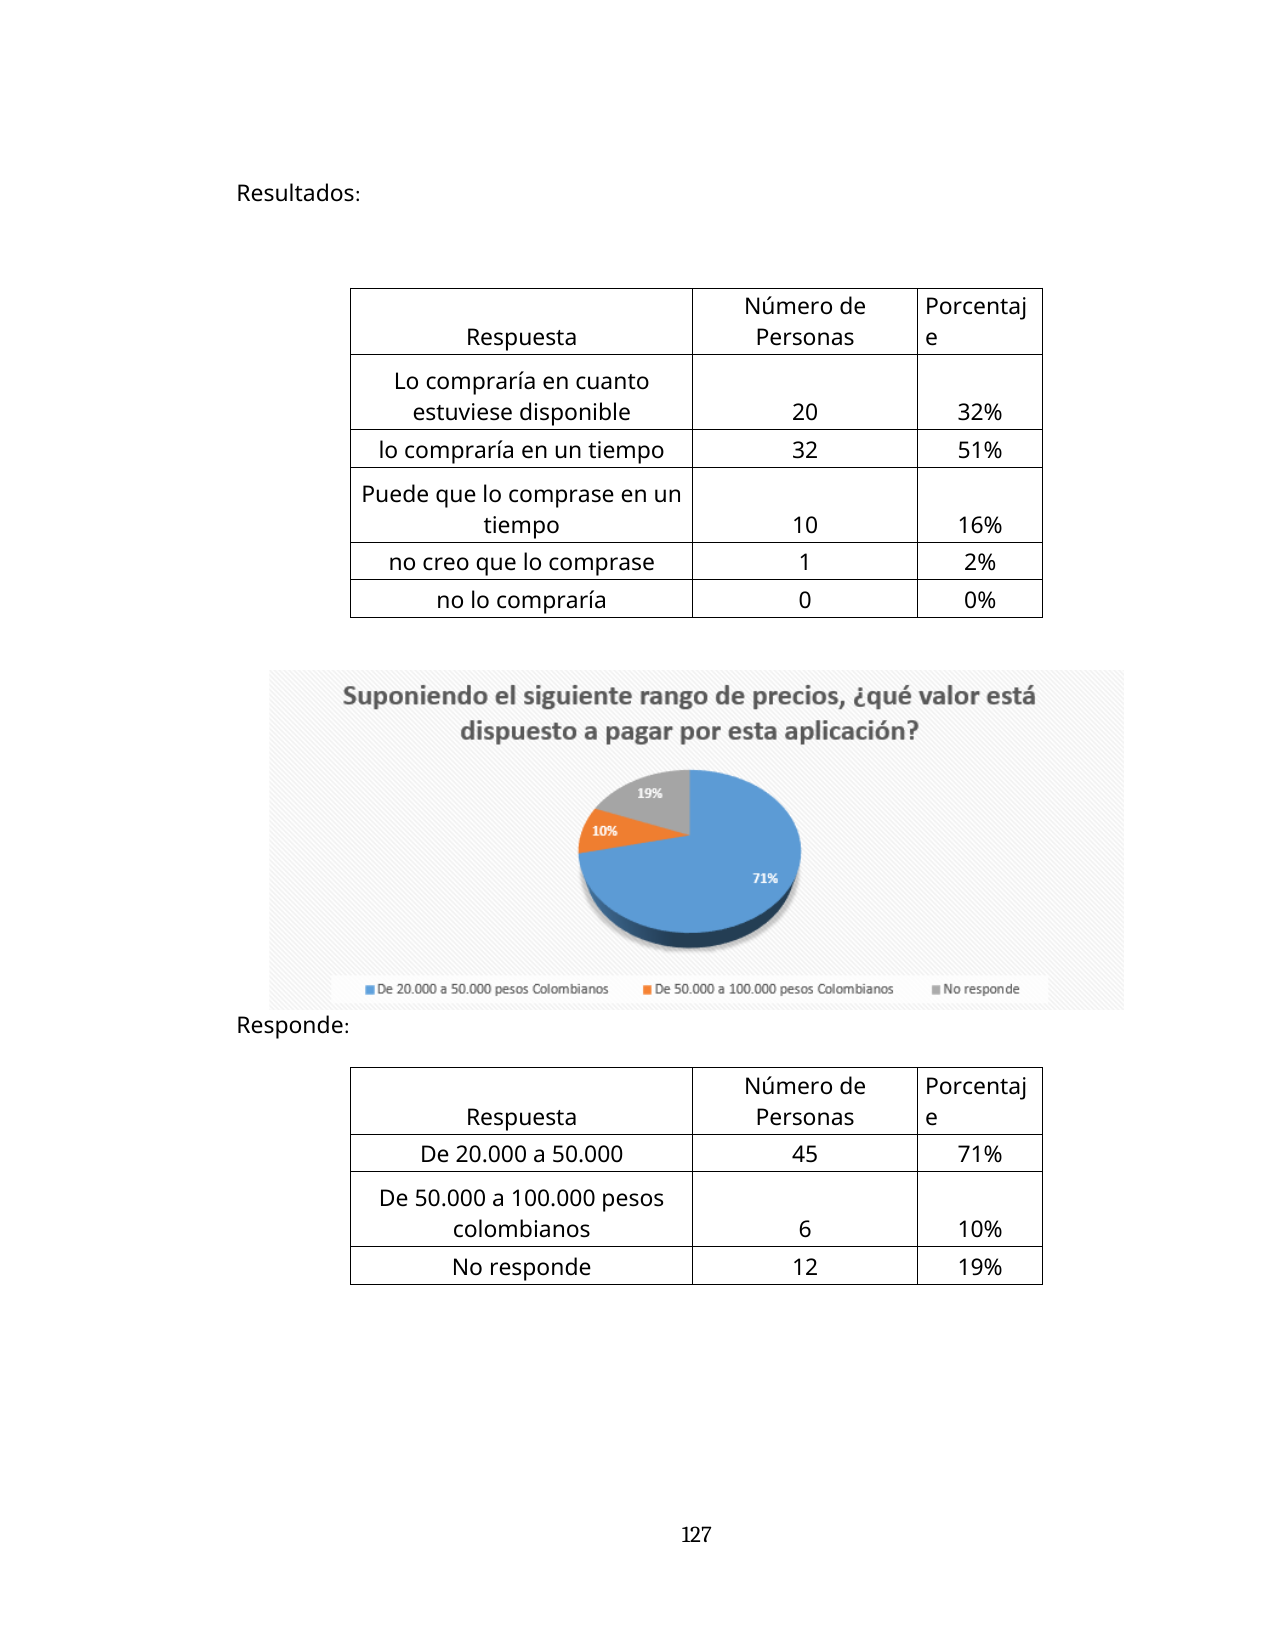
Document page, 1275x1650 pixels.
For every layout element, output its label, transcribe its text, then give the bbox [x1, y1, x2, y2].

table_cell Puede que lo comprase en un tiempo [351, 468, 692, 542]
table_cell De 50.000 a 100.000 pesos colombianos [351, 1172, 692, 1246]
table_header Número de Personas [693, 289, 917, 354]
table_cell 51% [918, 430, 1042, 467]
table_cell 71% [918, 1135, 1042, 1171]
table_cell no lo compraría [351, 580, 692, 617]
table_cell 1 [693, 543, 917, 579]
table_cell no creo que lo comprase [351, 543, 692, 579]
table_cell 2% [918, 543, 1042, 579]
table_header Respuesta [351, 289, 692, 354]
table_cell Lo compraría en cuanto estuviese disponible [351, 355, 692, 429]
table_cell 6 [693, 1172, 917, 1246]
table_cell 19% [918, 1247, 1042, 1284]
table_header Respuesta [351, 1068, 692, 1134]
table_cell 32 [693, 430, 917, 467]
table_header Número de Personas [693, 1068, 917, 1134]
table_cell No responde [351, 1247, 692, 1284]
table_cell 45 [693, 1135, 917, 1171]
table_cell lo compraría en un tiempo [351, 430, 692, 467]
text Responde: [236, 1009, 1157, 1041]
table_cell 12 [693, 1247, 917, 1284]
table_header Porcentaje [918, 1068, 1042, 1134]
table_cell 0% [918, 580, 1042, 617]
table_cell 0 [693, 580, 917, 617]
table_cell 16% [918, 468, 1042, 542]
table_cell 32% [918, 355, 1042, 429]
table_cell 10% [918, 1172, 1042, 1246]
text Resultados: [236, 177, 1157, 208]
picture [269, 670, 1124, 1010]
table_header Porcentaje [918, 289, 1042, 354]
table_cell 20 [693, 355, 917, 429]
table_cell De 20.000 a 50.000 [351, 1135, 692, 1171]
table_cell 10 [693, 468, 917, 542]
